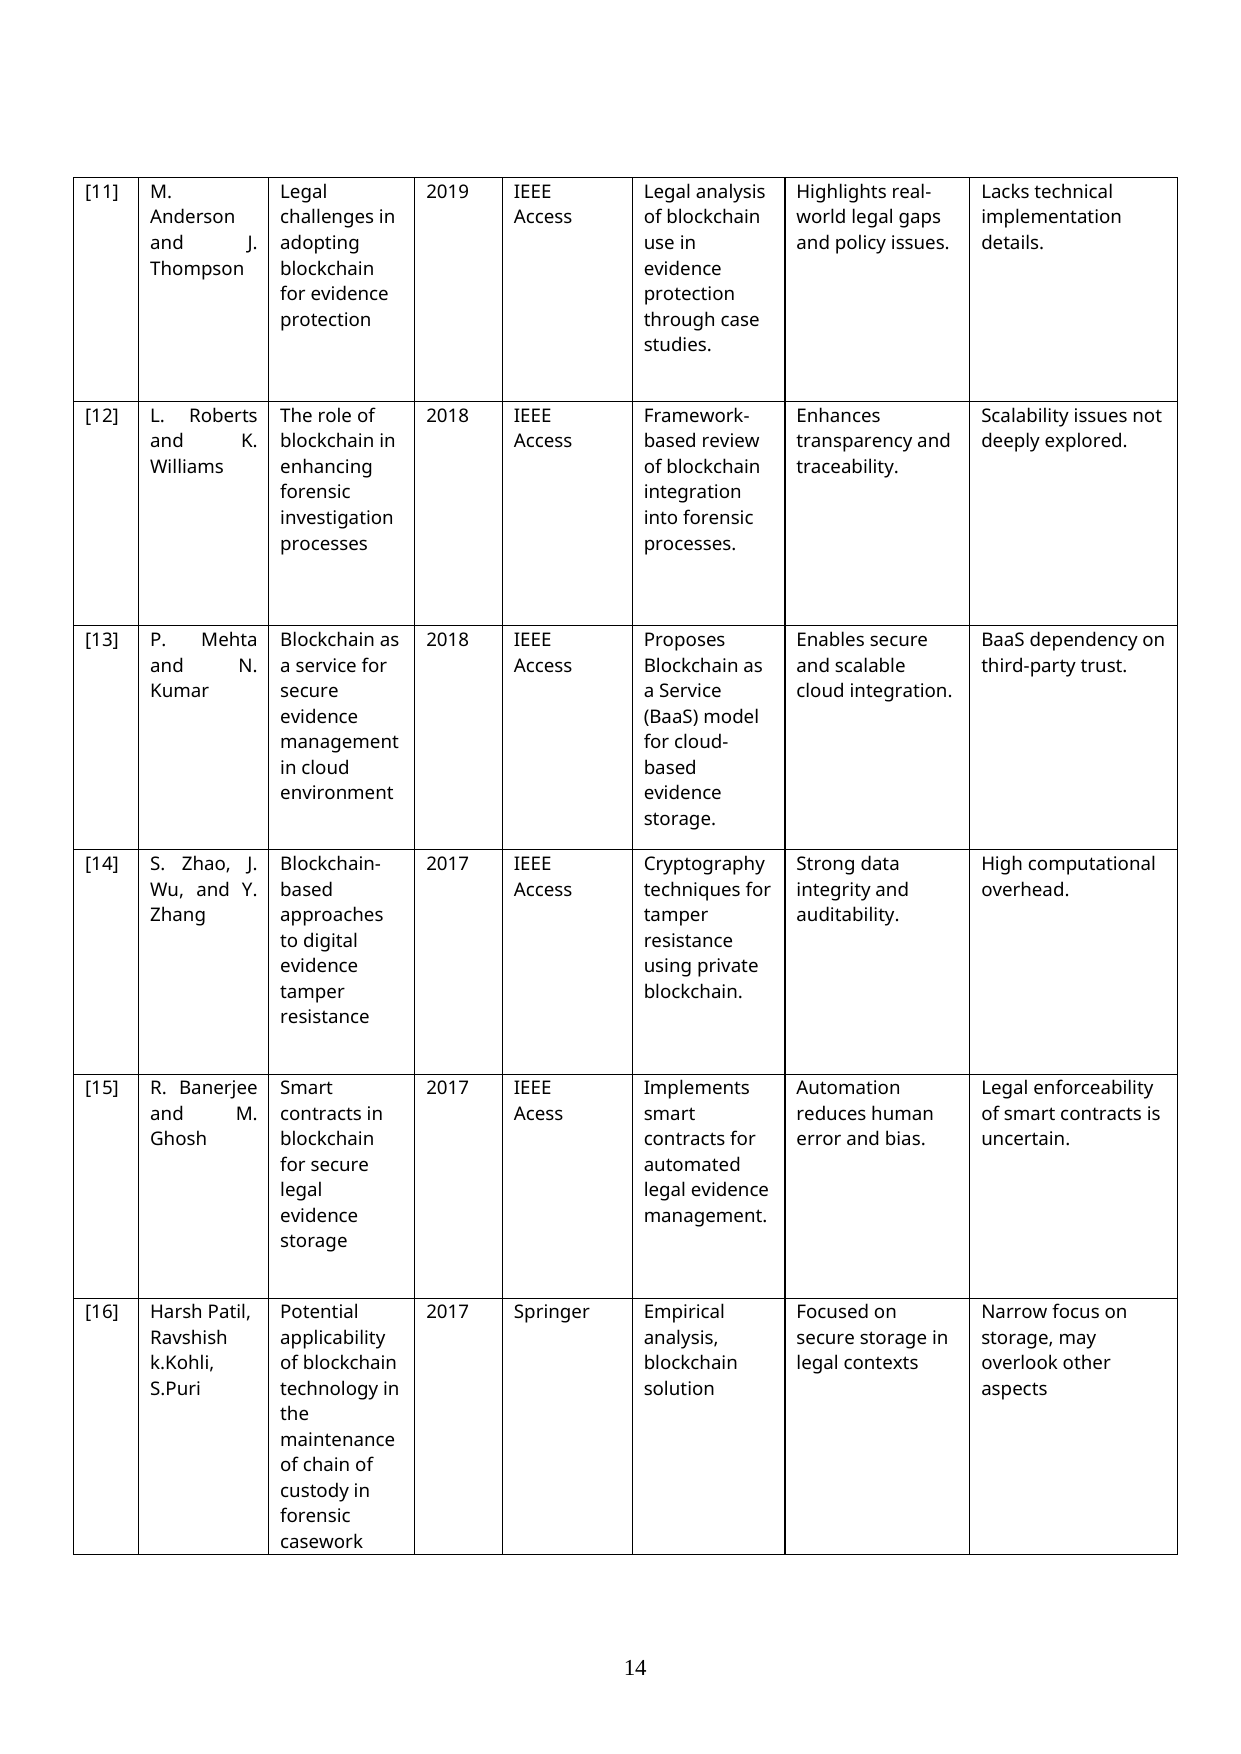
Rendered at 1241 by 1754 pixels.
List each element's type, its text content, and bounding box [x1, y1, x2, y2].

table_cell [970, 1299, 1177, 1554]
table_cell Enables secure and scalable cloud integration. [786, 626, 969, 849]
table_cell Framework-based review of blockchain integration into forensic processes. [633, 402, 784, 625]
table_cell Automation reduces human error and bias. [786, 1075, 969, 1297]
table_cell [12] [74, 402, 138, 625]
table_cell [14] [74, 850, 138, 1073]
table_cell 2017 [415, 850, 502, 1073]
table_cell S. Zhao, J. Wu, and Y. Zhang [139, 850, 268, 1073]
table_cell Highlights real-world legal gaps and policy issues. [786, 178, 969, 401]
table_cell P. Mehta and N. Kumar [139, 626, 268, 849]
table_cell IEEE Acess [503, 1075, 632, 1297]
table_cell 2018 [415, 626, 502, 849]
table_cell IEEE Access [503, 402, 632, 625]
table_cell Blockchain-based approaches to digital evidence tamper resistance [269, 850, 414, 1073]
table_cell Legal analysis of blockchain use in evidence protection through case studies. [633, 178, 784, 401]
table_cell Springer [503, 1299, 632, 1554]
table_cell Scalability issues not deeply explored. [970, 402, 1177, 625]
table_cell 2017 [415, 1299, 502, 1554]
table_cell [633, 1299, 784, 1554]
table_cell Enhances transparency and traceability. [786, 402, 969, 625]
table_cell Blockchain as a service for secure evidence management in cloud environment [269, 626, 414, 849]
table_cell M. Anderson and J. Thompson [139, 178, 268, 401]
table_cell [786, 1299, 969, 1554]
table_cell High computational overhead. [970, 850, 1177, 1073]
table_cell Implements smart contracts for automated legal evidence management. [633, 1075, 784, 1297]
table_cell Proposes Blockchain as a Service (BaaS) model for cloud-based evidence storage. [633, 626, 784, 849]
table_cell BaaS dependency on third-party trust. [970, 626, 1177, 849]
table_cell IEEE Access [503, 626, 632, 849]
table_cell Lacks technical implementation details. [970, 178, 1177, 401]
table_cell [11] [74, 178, 138, 401]
table_cell Legal enforceability of smart contracts is uncertain. [970, 1075, 1177, 1297]
table_cell 2019 [415, 178, 502, 401]
table_cell Cryptography techniques for tamper resistance using private blockchain. [633, 850, 784, 1073]
table_cell [16] [74, 1299, 138, 1554]
table_cell Smart contracts in blockchain for secure legal evidence storage [269, 1075, 414, 1297]
table_cell R. Banerjee and M. Ghosh [139, 1075, 268, 1297]
table_cell 2017 [415, 1075, 502, 1297]
table_cell IEEE Access [503, 850, 632, 1073]
table_cell Legal challenges in adopting blockchain for evidence protection [269, 178, 414, 401]
table_cell Strong data integrity and auditability. [786, 850, 969, 1073]
table_cell [13] [74, 626, 138, 849]
table_cell The role of blockchain in enhancing forensic investigation processes [269, 402, 414, 625]
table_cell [269, 1299, 414, 1554]
table_cell L. Roberts and K. Williams [139, 402, 268, 625]
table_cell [139, 1299, 268, 1554]
table_cell IEEE Access [503, 178, 632, 401]
table_cell [15] [74, 1075, 138, 1297]
table_cell 2018 [415, 402, 502, 625]
